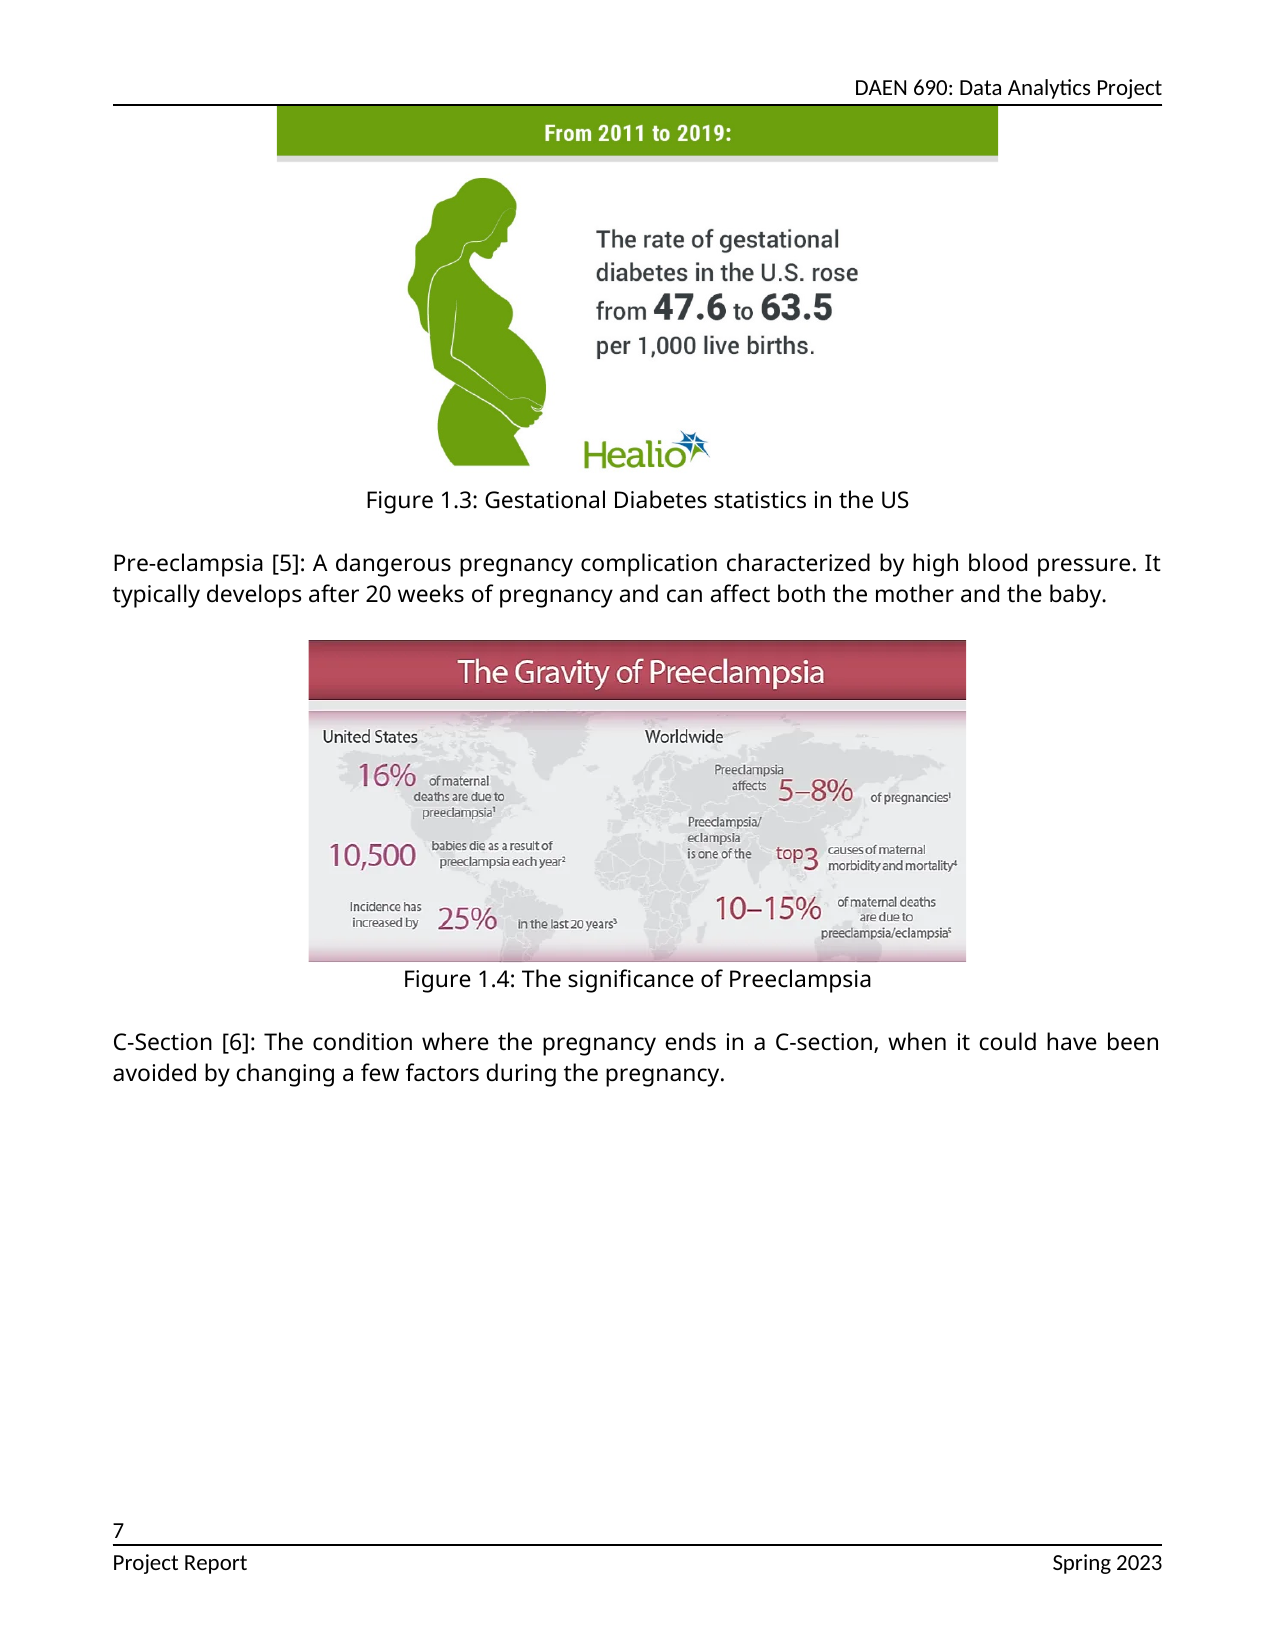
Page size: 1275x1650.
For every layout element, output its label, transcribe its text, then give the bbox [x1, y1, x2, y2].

text Figure 1.3: Gestational Diabetes statistics in the US [112, 484, 1162, 516]
picture [308, 640, 967, 963]
text Figure 1.4: The significance of Preeclampsia [112, 963, 1162, 994]
text C-Section [6]: The condition where the pregnancy ends in a C-section, when it could have been avoided by changing a few factors during the pregnancy. [112, 1026, 1162, 1088]
picture [276, 106, 999, 485]
text Pre-eclampsia [5]: A dangerous pregnancy complication characterized by high blood pressure. It typically develops after 20 weeks of pregnancy and can affect both the mother and the baby. [112, 547, 1162, 609]
